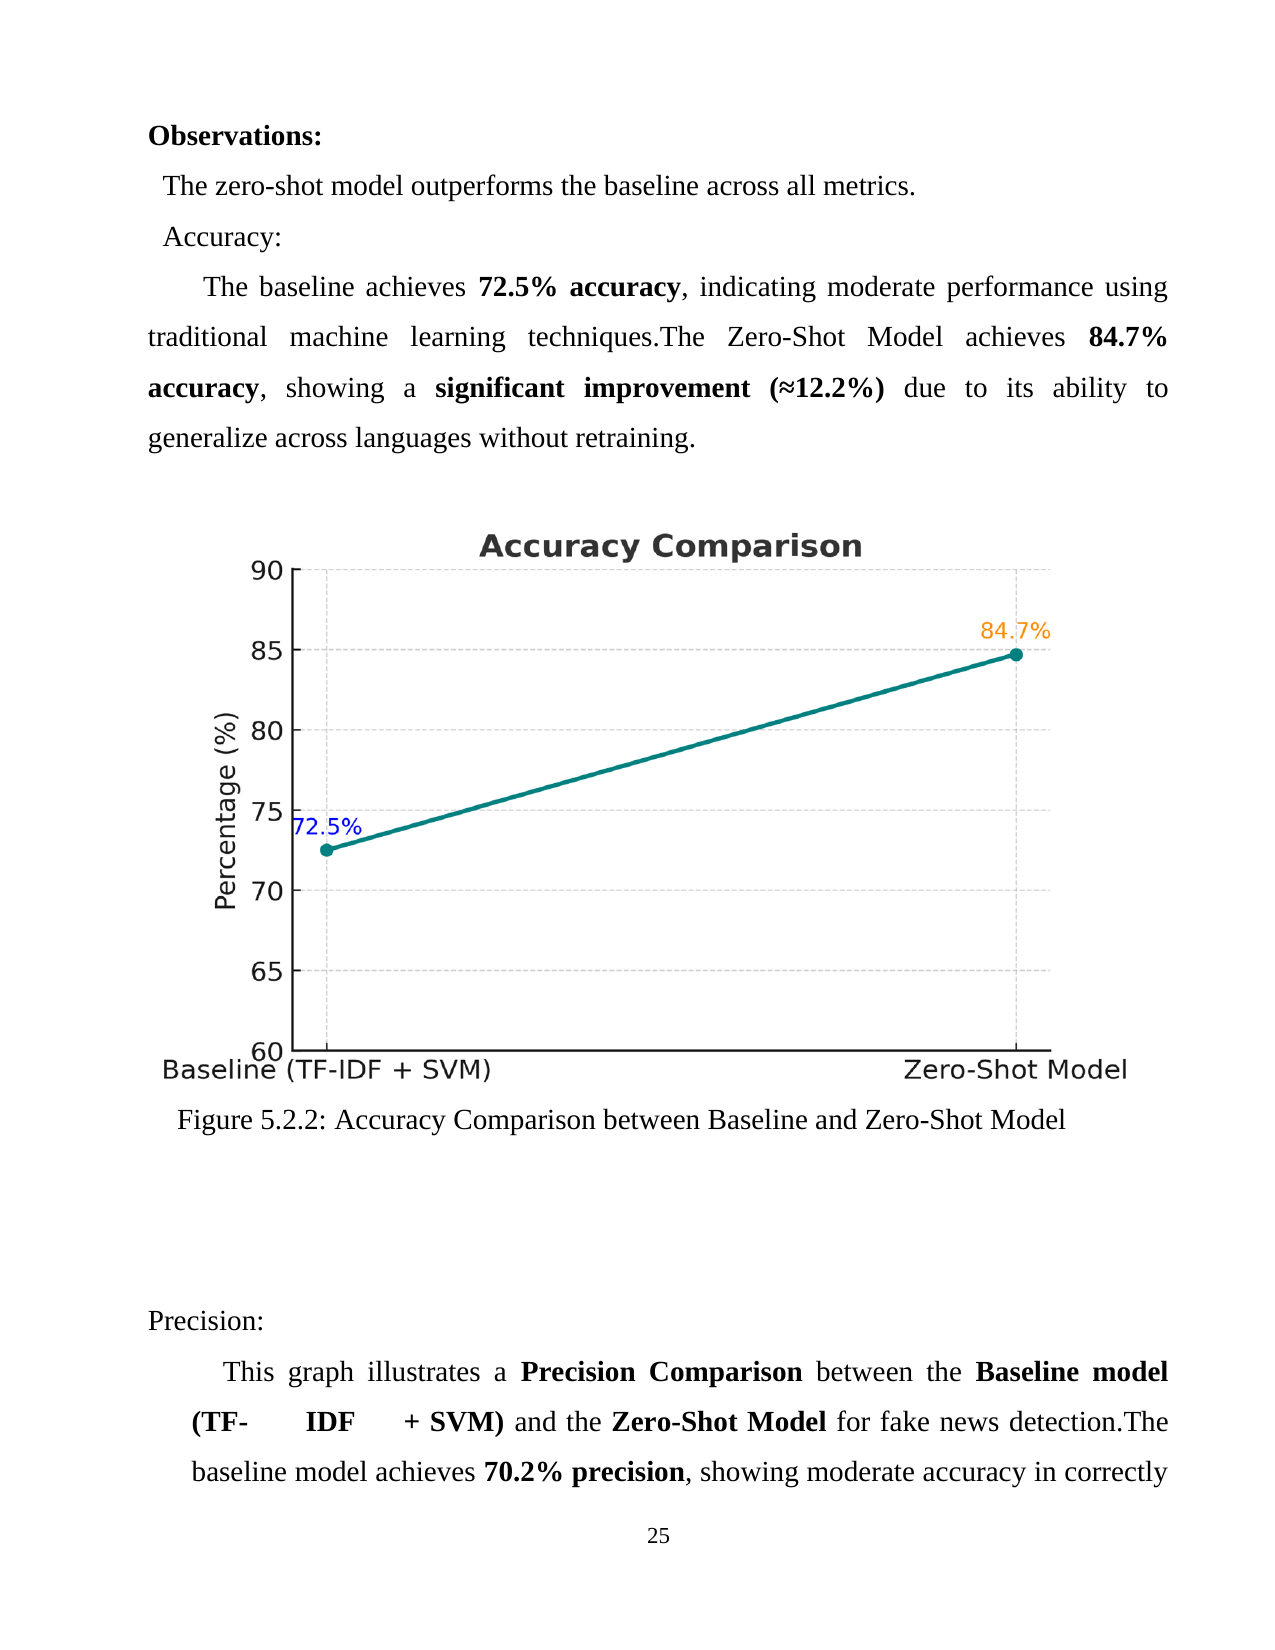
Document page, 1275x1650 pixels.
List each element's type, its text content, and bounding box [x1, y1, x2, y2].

text Precision: [148, 1303, 1169, 1337]
text The zero-shot model outperforms the baseline across all metrics. [148, 168, 1169, 202]
picture [147, 520, 1137, 1090]
text The baseline achieves 72.5% accuracy, indicating moderate performance using traditional machine learning techniques.The Zero-Shot Model achieves 84.7% accuracy, showing a significant improvement (≈12.2%) due to its ability to generalize across languages without retraining. [148, 269, 1169, 453]
text Accuracy: [148, 219, 1169, 252]
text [191, 1354, 1169, 1488]
text Figure 5.2.2: Accuracy Comparison between Baseline and Zero-Shot Model [148, 1102, 1169, 1136]
text Observations: [148, 118, 1169, 152]
